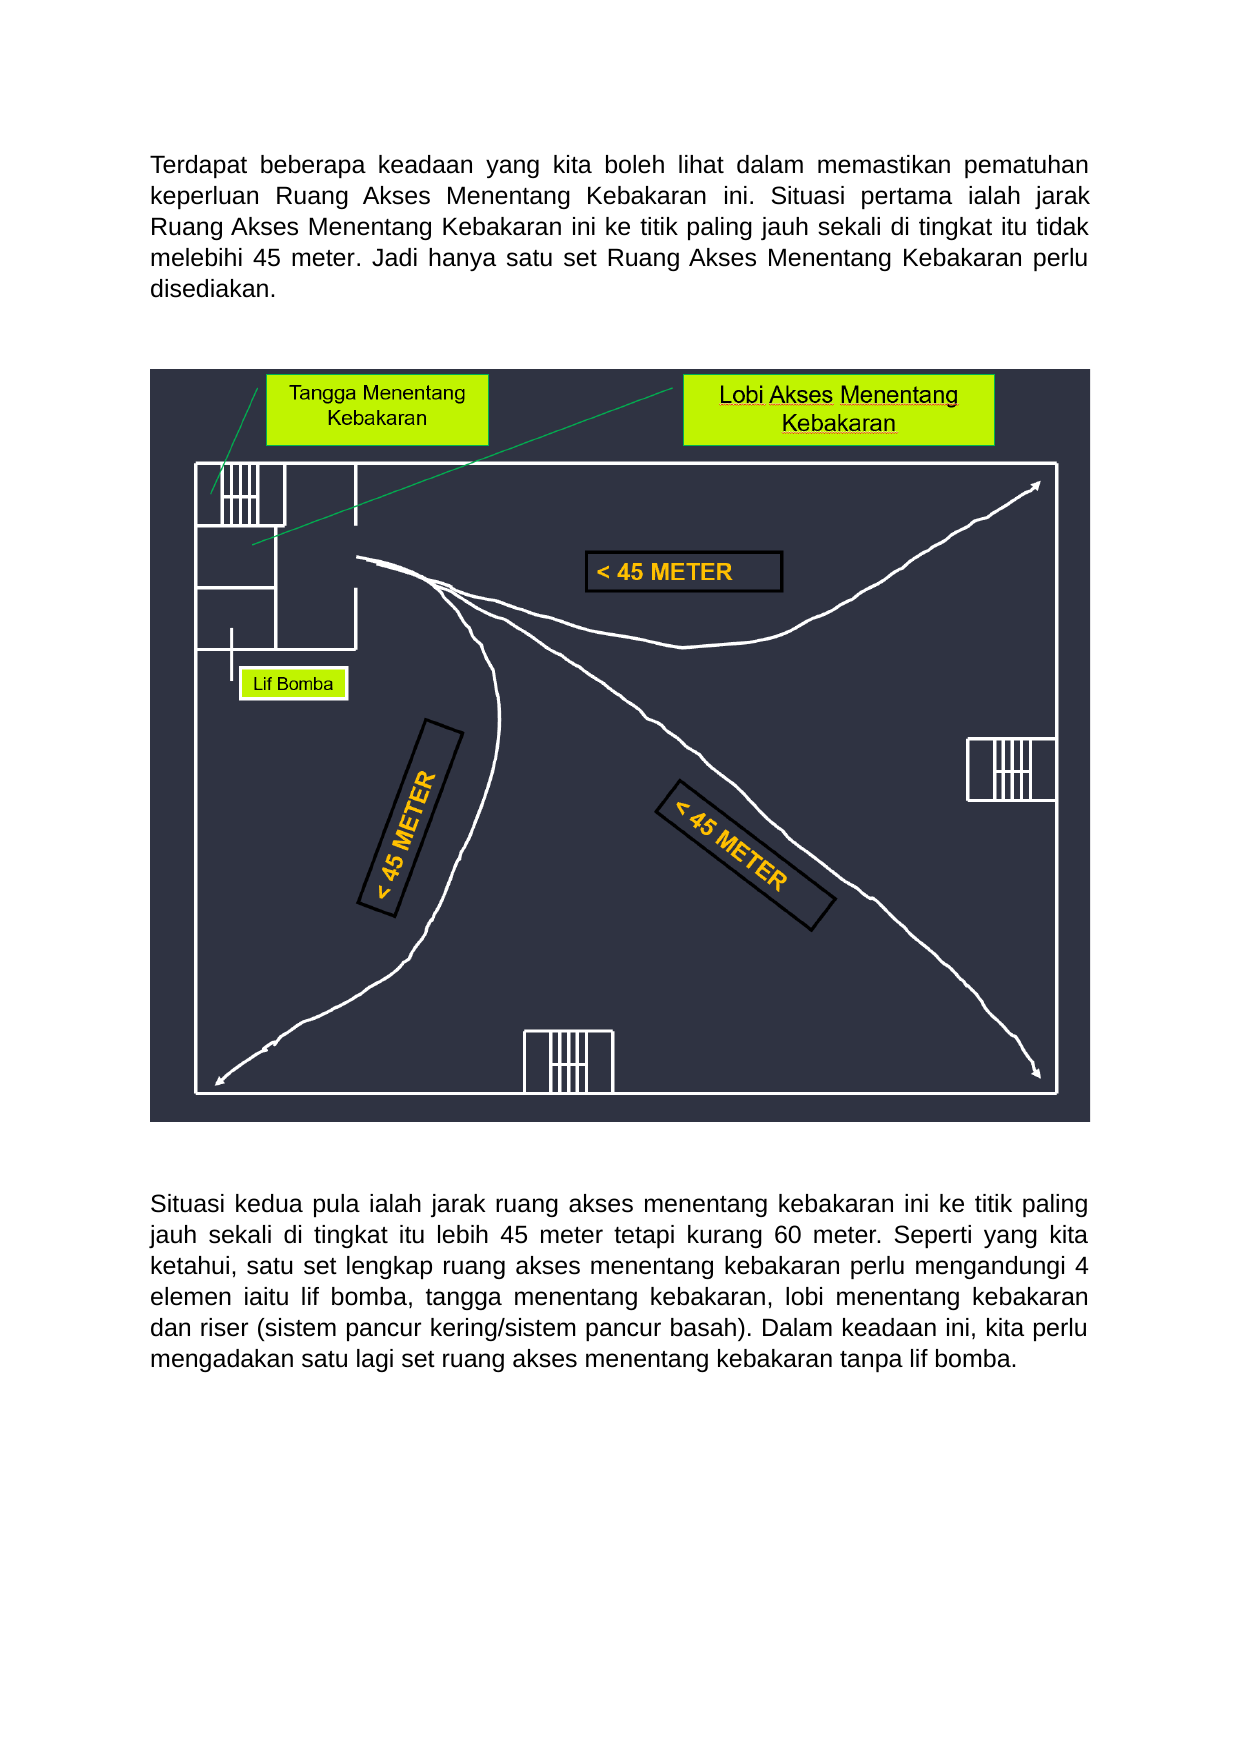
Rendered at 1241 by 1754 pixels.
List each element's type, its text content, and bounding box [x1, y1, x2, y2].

text Terdapat beberapa keadaan yang kita boleh lihat dalam memastikan pematuhan keperluan Ruang Akses Menentang Kebakaran ini. Situasi pertama ialah jarak Ruang Akses Menentang Kebakaran ini ke titik paling jauh sekali di tingkat itu tidak melebihi 45 meter. Jadi hanya satu set Ruang Akses Menentang Kebakaran perlu disediakan. [150, 150, 1090, 303]
picture [150, 369, 1091, 1122]
text Situasi kedua pula ialah jarak ruang akses menentang kebakaran ini ke titik paling jauh sekali di tingkat itu lebih 45 meter tetapi kurang 60 meter. Seperti yang kita ketahui, satu set lengkap ruang akses menentang kebakaran perlu mengandungi 4 elemen iaitu lif bomba, tangga menentang kebakaran, lobi menentang kebakaran dan riser (sistem pancur kering/sistem pancur basah). Dalam keadaan ini, kita perlu mengadakan satu lagi set ruang akses menentang kebakaran tanpa lif bomba. [150, 1189, 1090, 1373]
